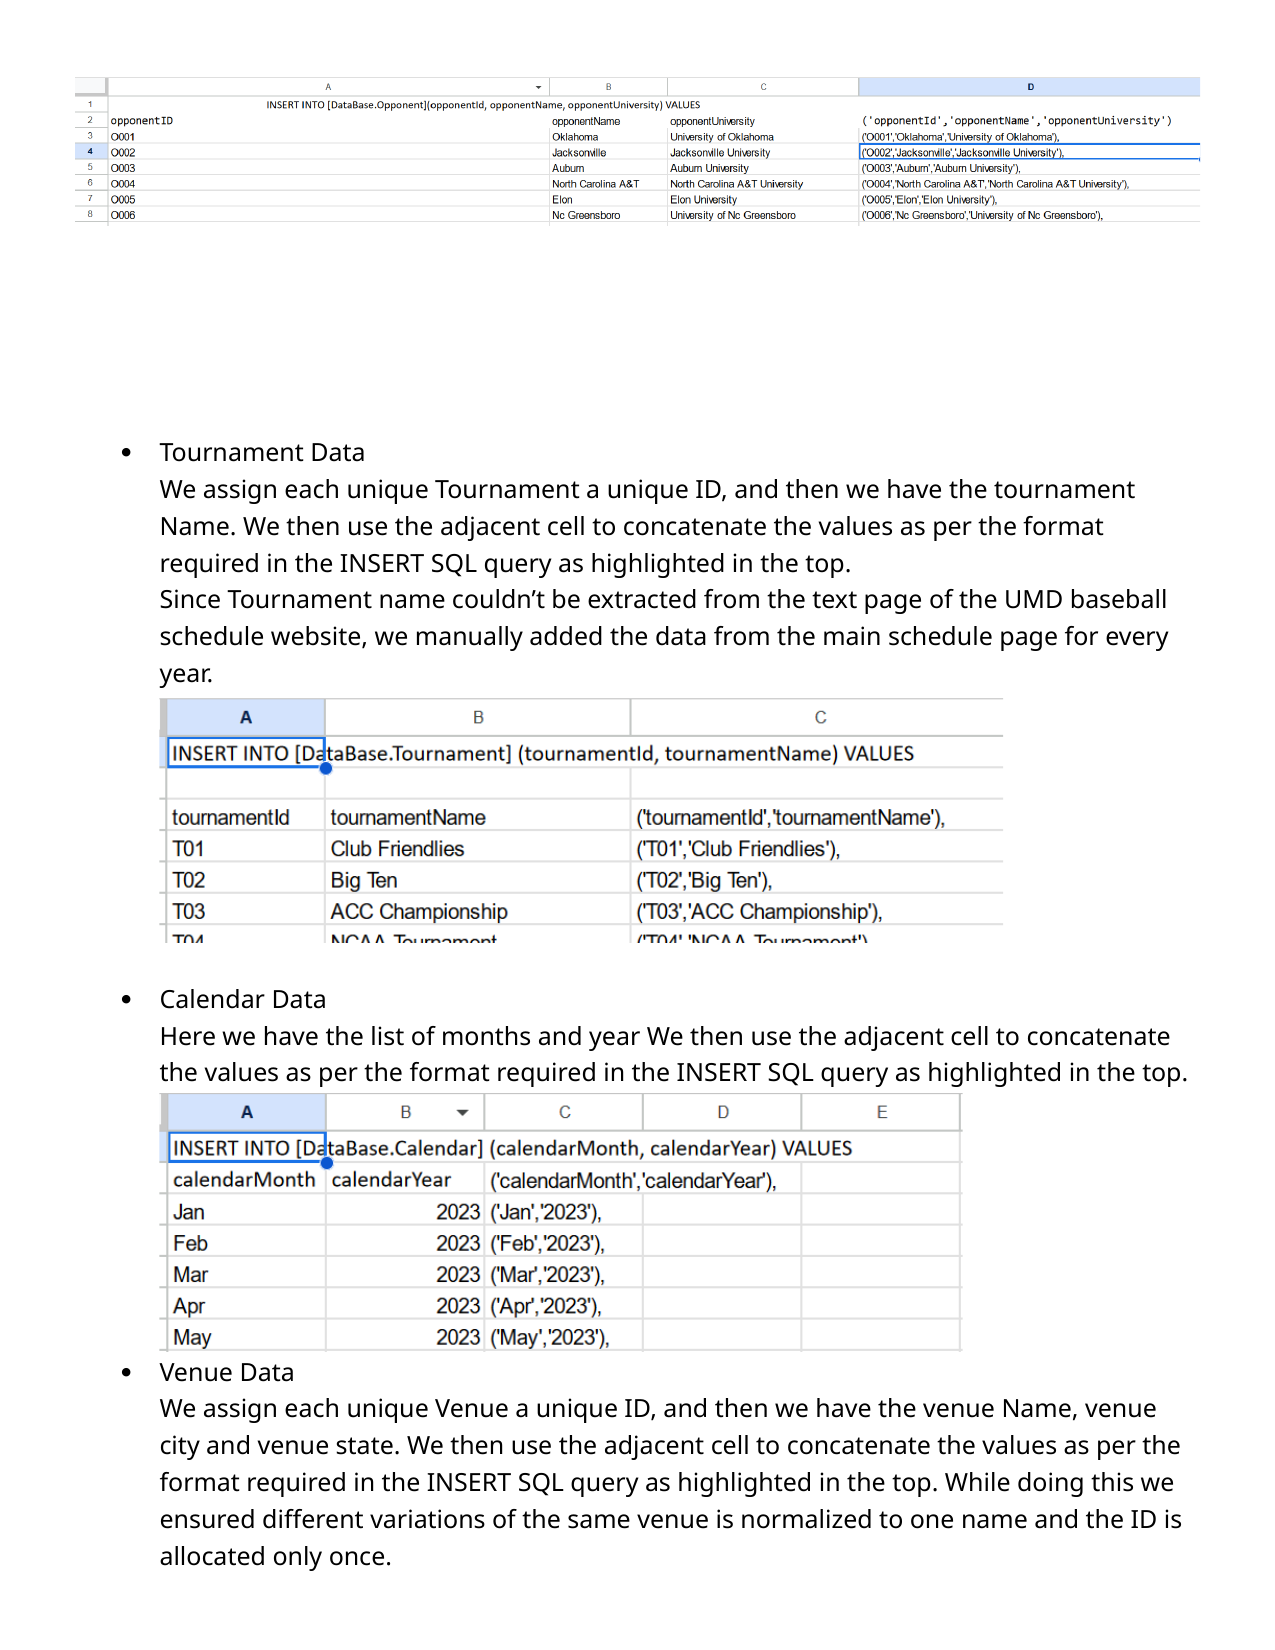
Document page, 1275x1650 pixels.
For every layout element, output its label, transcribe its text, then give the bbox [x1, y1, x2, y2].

list Venue Data We assign each unique Venue a unique ID, and then we have the venue Name, venue city and venue state. We then use the adjacent cell to concatenate the values as per the format required in the INSERT SQL query as highlighted in the top. While doing this we ensured different variations of the same venue is normalized to one name and the ID is allocated only once. [122, 1354, 1200, 1572]
list Since Tournament name couldn’t be extracted from the text page of the UMD baseball schedule website, we manually added the data from the main schedule page for every year. [159, 582, 1200, 690]
picture [159, 692, 1004, 943]
picture [75, 75, 1200, 226]
picture [159, 1091, 963, 1352]
list Calendar Data Here we have the list of months and year We then use the adjacent cell to concatenate the values as per the format required in the INSERT SQL query as highlighted in the top. [122, 981, 1200, 1089]
list Tournament Data We assign each unique Tournament a unique ID, and then we have the tournament Name. We then use the adjacent cell to concatenate the values as per the format required in the INSERT SQL query as highlighted in the top. [122, 435, 1200, 579]
